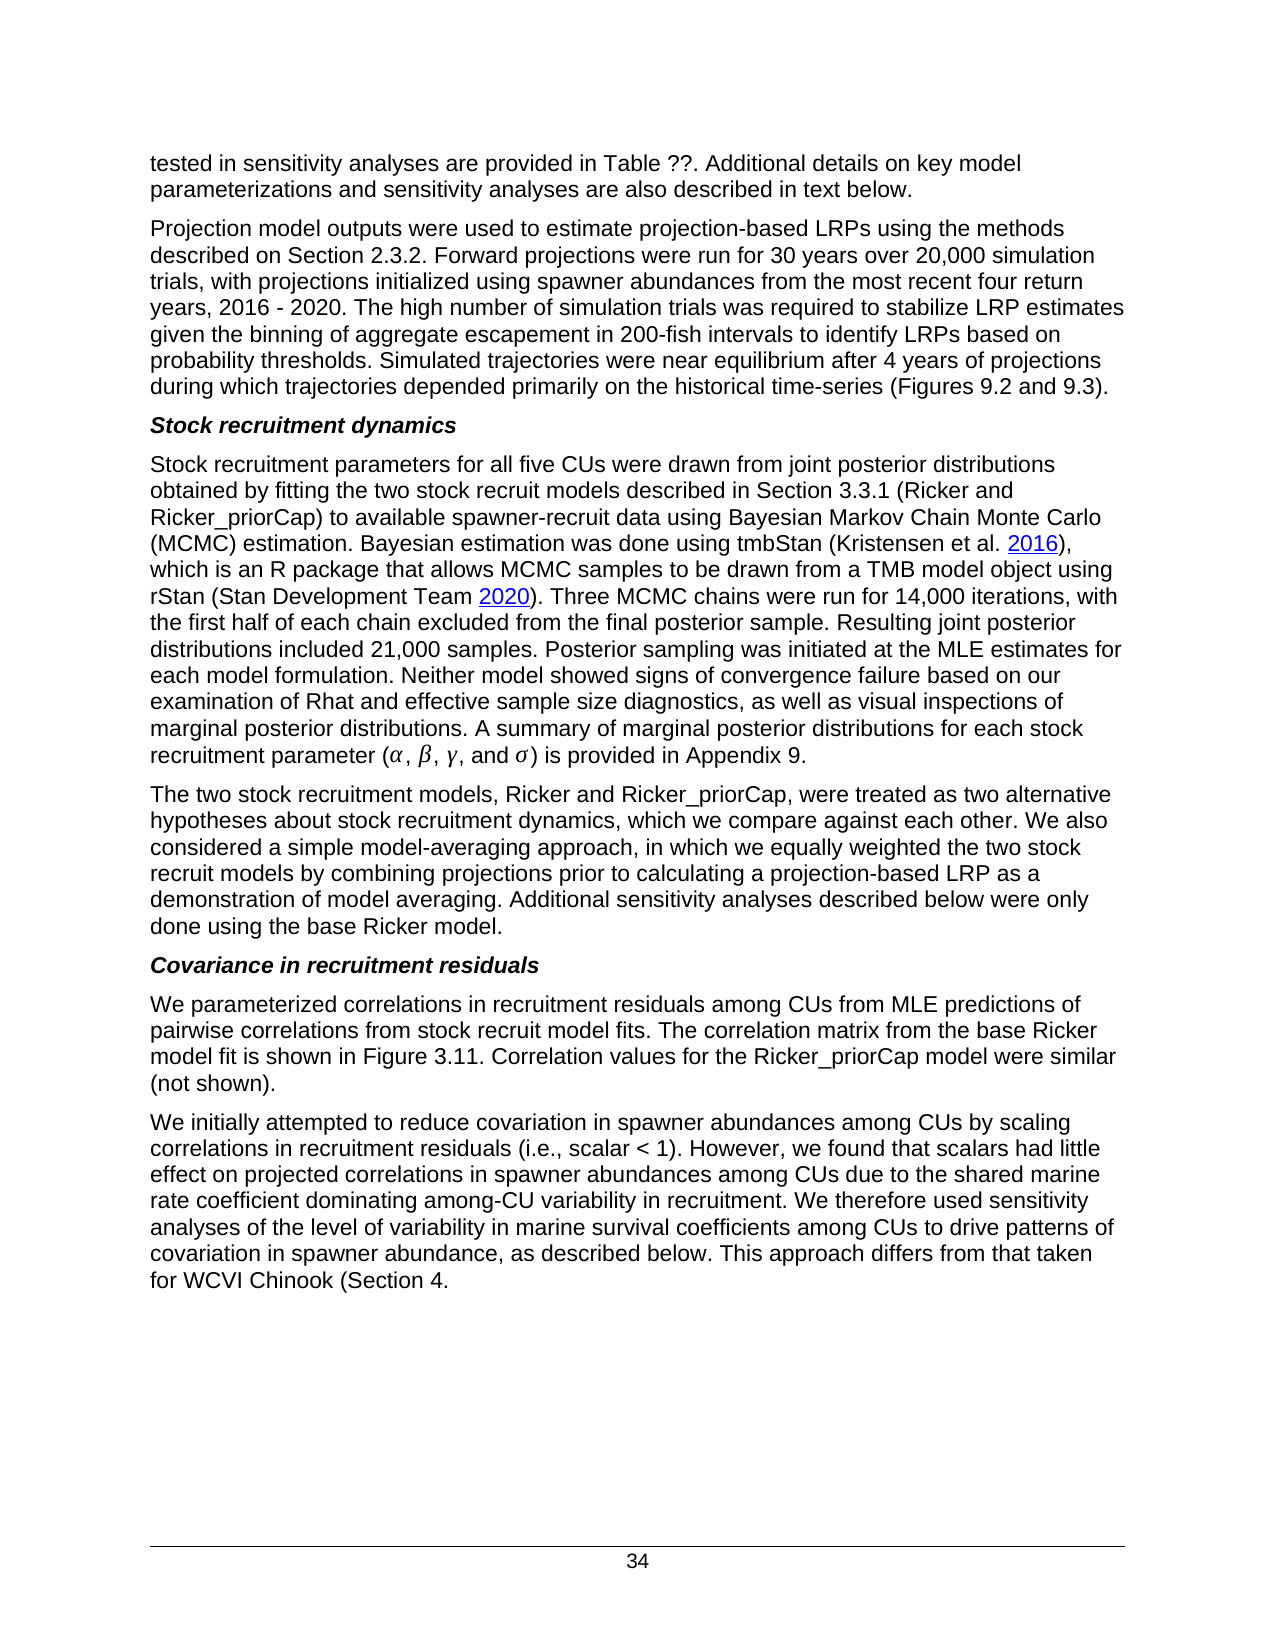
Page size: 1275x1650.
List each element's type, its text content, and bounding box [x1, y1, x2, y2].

text Projection model outputs were used to estimate projection-based LRPs using the methods described on Section 2.3.2. Forward projections were run for 30 years over 20,000 simulation trials, with projections initialized using spawner abundances from the most recent four return years, 2016 - 2020. The high number of simulation trials was required to stabilize LRP estimates given the binning of aggregate escapement in 200-fish intervals to identify LRPs based on probability thresholds. Simulated trajectories were near equilibrium after 4 years of projections during which trajectories depended primarily on the historical time-series (Figures 9.2 and 9.3). [150, 215, 1125, 400]
text We parameterized correlations in recruitment residuals among CUs from MLE predictions of pairwise correlations from stock recruit model fits. The correlation matrix from the base Ricker model fit is shown in Figure 3.11. Correlation values for the Ricker_priorCap model were similar (not shown). [150, 991, 1125, 1096]
text Covariance in recruitment residuals [150, 952, 1125, 978]
text Stock recruitment parameters for all five CUs were drawn from joint posterior distributions obtained by fitting the two stock recruit models described in Section 3.3.1 (Ricker and Ricker_priorCap) to available spawner-recruit data using Bayesian Markov Chain Monte Carlo (MCMC) estimation. Bayesian estimation was done using tmbStan (Kristensen et al. 2016), which is an R package that allows MCMC samples to be drawn from a TMB model object using rStan (Stan Development Team 2020). Three MCMC chains were run for 14,000 iterations, with the first half of each chain excluded from the final posterior sample. Resulting joint posterior distributions included 21,000 samples. Posterior sampling was initiated at the MLE estimates for each model formulation. Neither model showed signs of convergence failure based on our examination of Rhat and effective sample size diagnostics, as well as visual inspections of marginal posterior distributions. A summary of marginal posterior distributions for each stock recruitment parameter (, , , and ) is provided in Appendix 9. [150, 451, 1125, 768]
text Stock recruitment dynamics [150, 412, 1125, 438]
text We initially attempted to reduce covariation in spawner abundances among CUs by scaling correlations in recruitment residuals (i.e., scalar < 1). However, we found that scalars had little effect on projected correlations in spawner abundances among CUs due to the shared marine rate coefficient dominating among-CU variability in recruitment. We therefore used sensitivity analyses of the level of variability in marine survival coefficients among CUs to drive patterns of covariation in spawner abundance, as described below. This approach differs from that taken for WCVI Chinook (Section 4. [150, 1108, 1125, 1293]
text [150, 150, 1125, 203]
text The two stock recruitment models, Ricker and Ricker_priorCap, were treated as two alternative hypotheses about stock recruitment dynamics, which we compare against each other. We also considered a simple model-averaging approach, in which we equally weighted the two stock recruit models by combining projections prior to calculating a projection-based LRP as a demonstration of model averaging. Additional sensitivity analyses described below were only done using the base Ricker model. [150, 781, 1125, 939]
